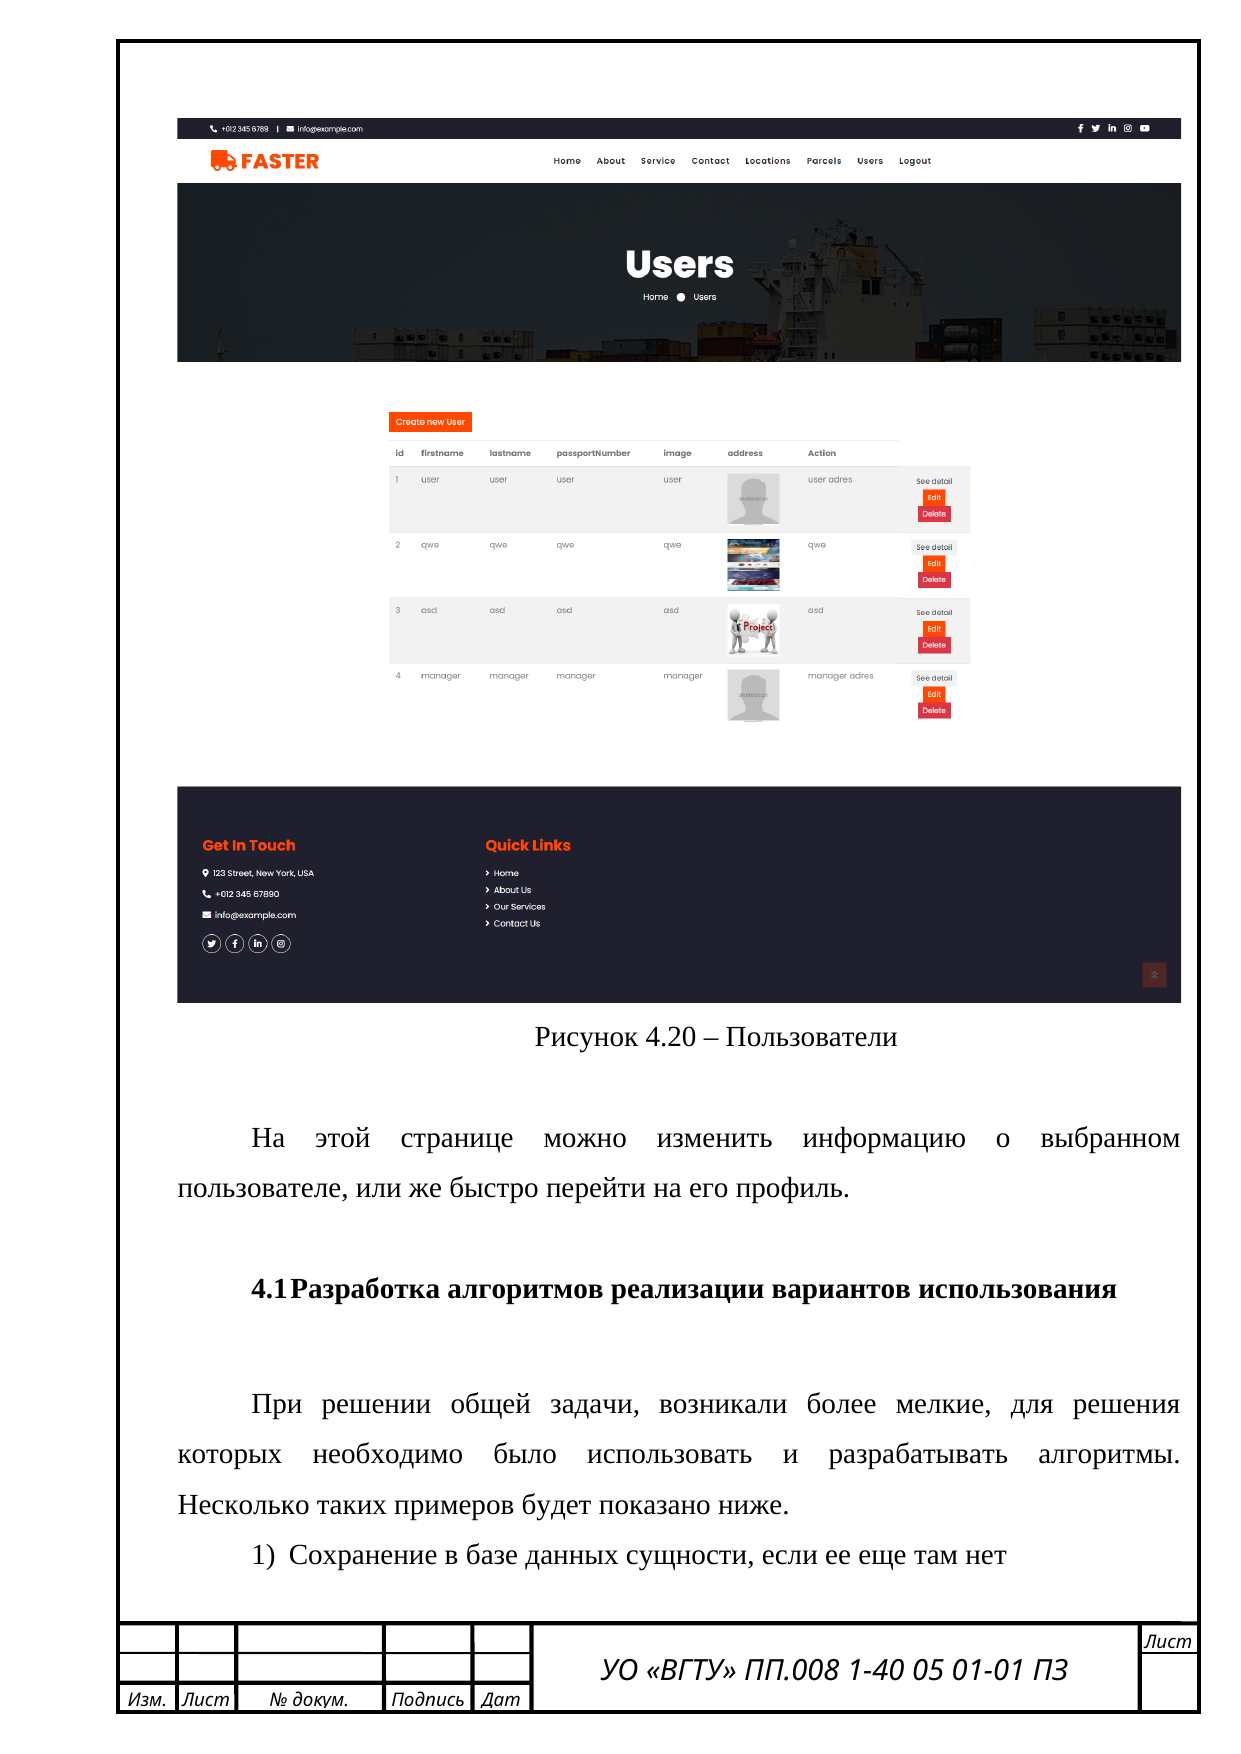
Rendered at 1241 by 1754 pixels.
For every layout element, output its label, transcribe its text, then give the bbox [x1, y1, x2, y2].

list Сохранение в базе данных сущности, если ее еще там нет [251, 1537, 1181, 1571]
subtitle Разработка алгоритмов реализации вариантов использования [251, 1271, 1181, 1305]
text Рисунок 4.20 – Пользователи [177, 1019, 1181, 1053]
text При решении общей задачи, возникали более мелкие, для решения которых необходимо было использовать и разрабатывать алгоритмы. Несколько таких примеров будет показано ниже. [177, 1386, 1181, 1521]
picture [177, 118, 1182, 1003]
text На этой странице можно изменить информацию о выбранном пользователе, или же быстро перейти на его профиль. [177, 1120, 1181, 1204]
